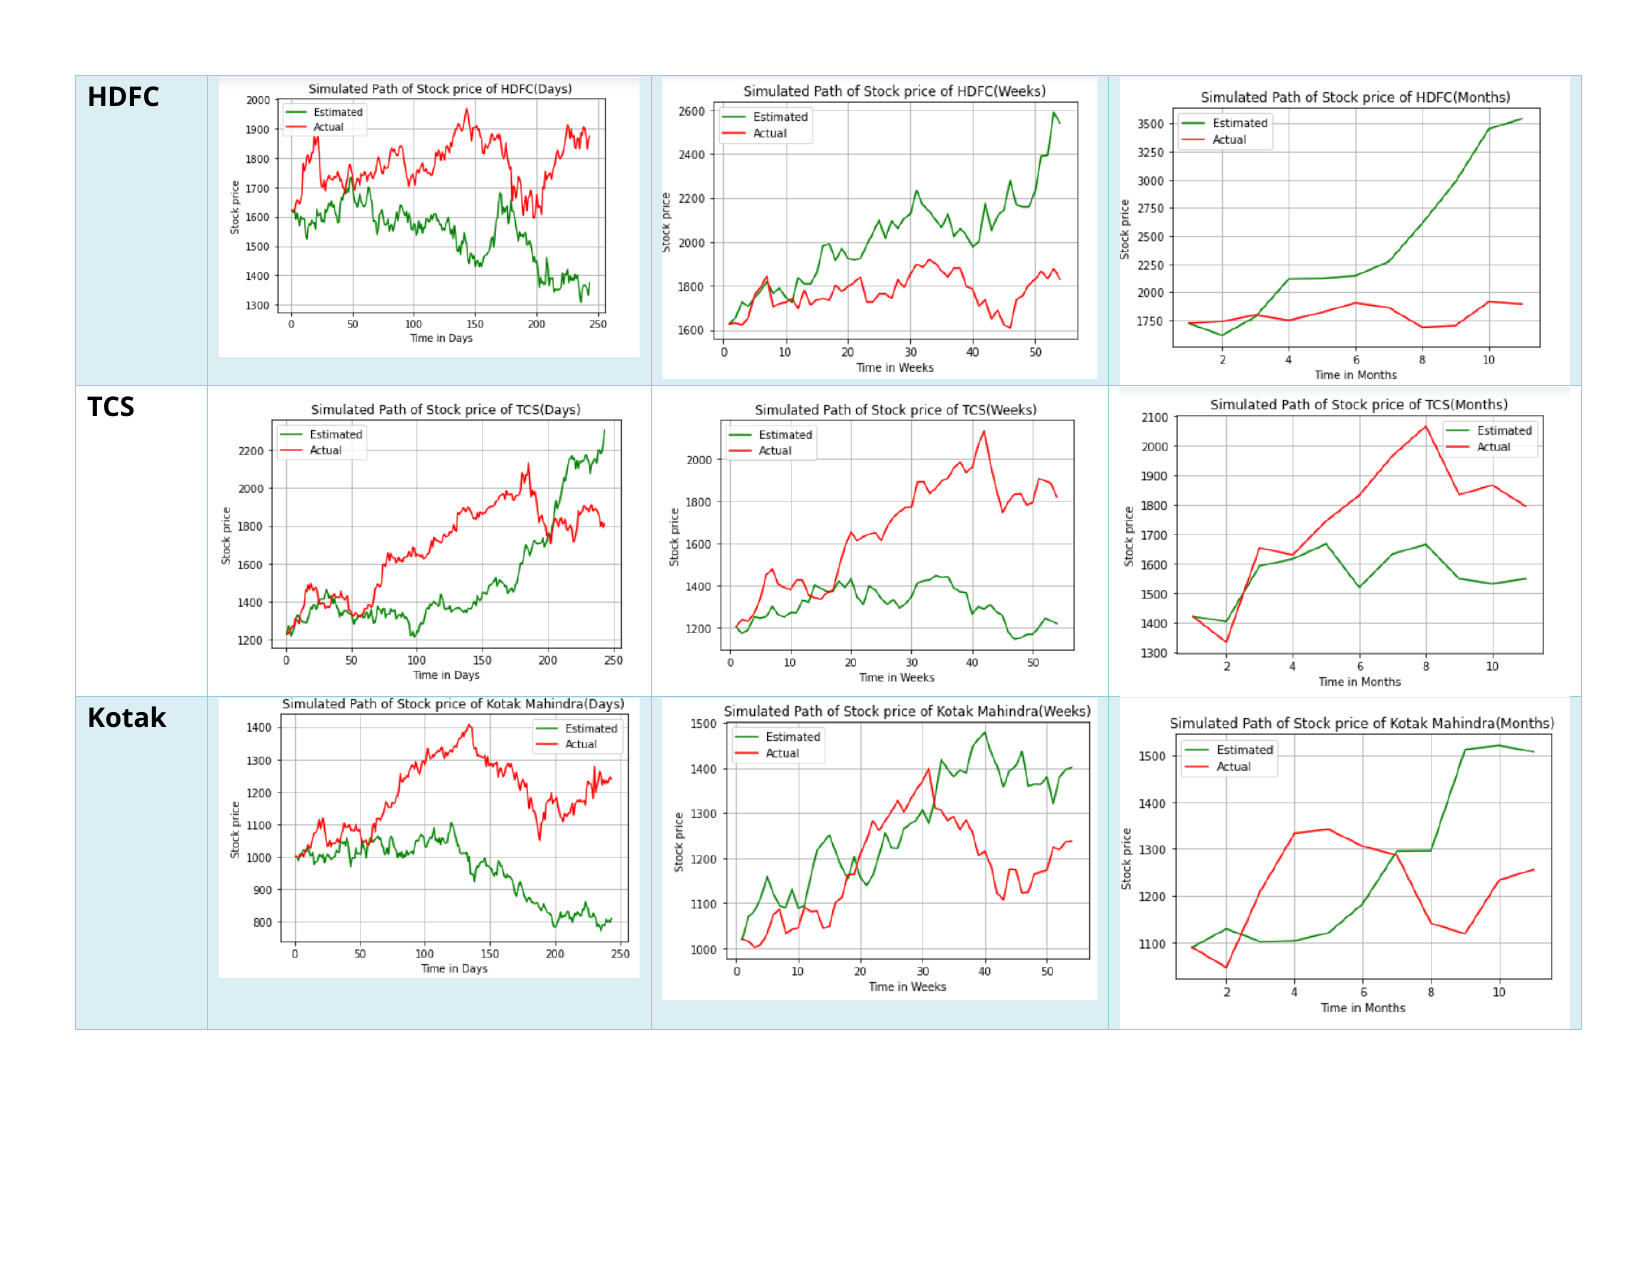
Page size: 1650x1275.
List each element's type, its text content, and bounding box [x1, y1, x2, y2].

table_cell [652, 697, 1108, 1029]
picture [219, 387, 640, 692]
table_cell HDFC [76, 76, 207, 385]
picture [662, 698, 1098, 1000]
table_cell [652, 76, 1108, 385]
table_cell [208, 697, 651, 1029]
table_cell [1109, 386, 1581, 696]
table_cell [1109, 697, 1581, 1029]
table_cell [652, 386, 1108, 696]
picture [1120, 387, 1570, 697]
picture [219, 698, 640, 978]
picture [662, 387, 1098, 692]
picture [219, 77, 640, 357]
table_cell [208, 386, 651, 696]
table_cell [1109, 76, 1581, 385]
table_cell [208, 76, 651, 385]
table_cell Kotak [76, 697, 207, 1029]
picture [1120, 698, 1570, 1029]
table_cell TCS [76, 386, 207, 696]
picture [662, 77, 1098, 379]
picture [1120, 77, 1570, 385]
